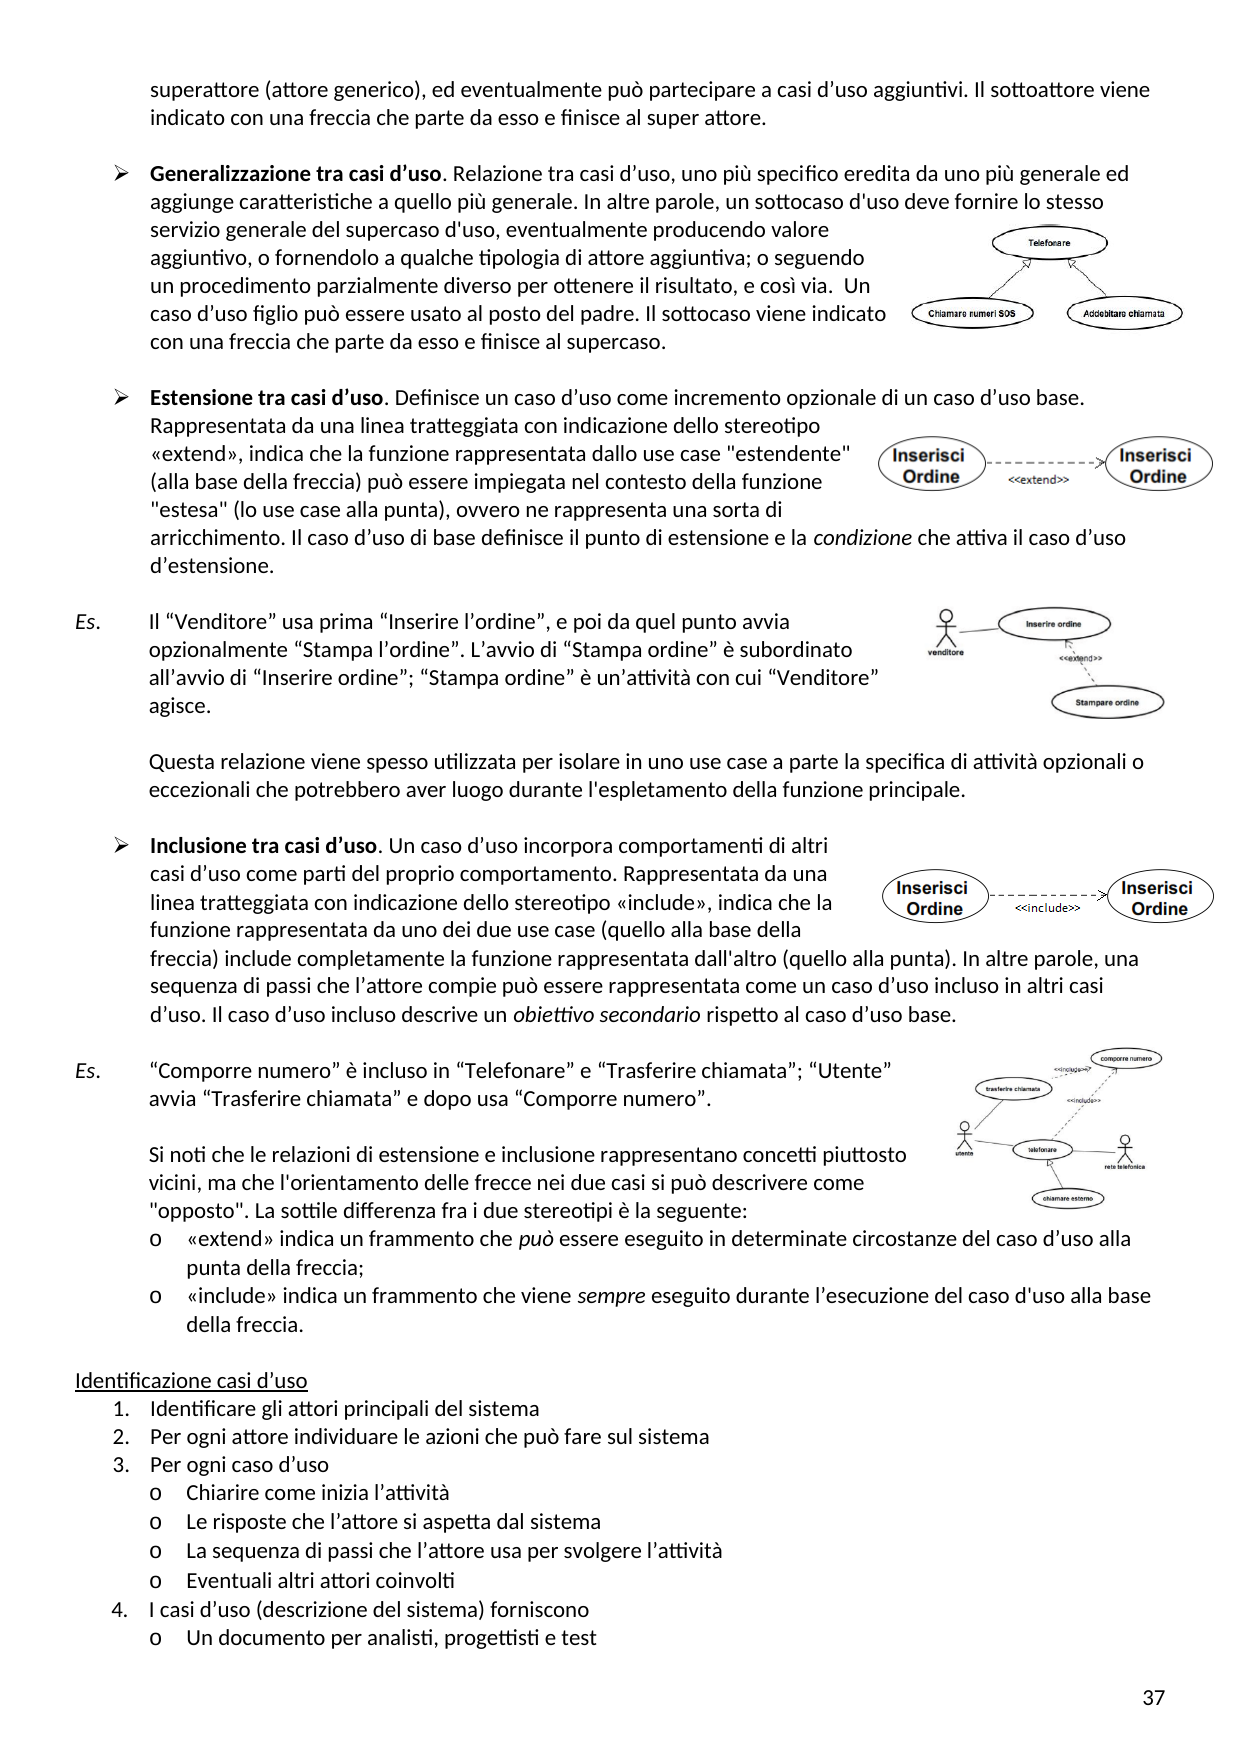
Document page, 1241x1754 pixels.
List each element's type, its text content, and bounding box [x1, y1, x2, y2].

text Questa relazione viene spesso utilizzata per isolare in uno use case a parte la specifica di attività opzionali o eccezionali che potrebbero aver luogo durante l'espletamento della funzione principale. [148, 747, 1165, 803]
text Si noti che le relazioni di estensione e inclusione rappresentano concetti piuttosto vicini, ma che l'orientamento delle frecce nei due casi si può descrivere come "opposto". La sottile differenza fra i due stereotipi è la seguente: [148, 1140, 1165, 1224]
list «extend» indica un frammento che può essere eseguito in determinate circostanze del caso d’uso alla punta della freccia; [149, 1224, 1165, 1281]
picture [875, 423, 1216, 500]
list Identiﬁcare gli attori principali del sistema [112, 1394, 1165, 1422]
list Un documento per analisti, progettisti e test [149, 1623, 1165, 1652]
list Per ogni attore individuare le azioni che può fare sul sistema [112, 1422, 1165, 1450]
text 4. I casi d’uso (descrizione del sistema) forniscono [75, 1595, 1165, 1623]
picture [924, 602, 1165, 736]
list Le risposte che l’attore si aspetta dal sistema [149, 1507, 1165, 1537]
list Generalizzazione tra casi d’uso. Relazione tra casi d’uso, uno più speciﬁco eredita da uno più generale ed aggiunge caratteristiche a quello più generale. In altre parole, un sottocaso d'uso deve fornire lo stesso servizio generale del supercaso d'uso, eventualmente producendo valore aggiuntivo, o fornendolo a qualche tipologia di attore aggiuntiva; o seguendo un procedimento parzialmente diverso per ottenere il risultato, e così via. Un caso d’uso ﬁglio può essere usato al posto del padre. Il sottocaso viene indicato con una freccia che parte da esso e finisce al supercaso. [112, 159, 1165, 355]
list Chiarire come inizia l’attività [149, 1478, 1165, 1507]
list Per ogni caso d’uso [112, 1450, 1165, 1478]
list La sequenza di passi che l’attore usa per svolgere l’attività [149, 1537, 1165, 1566]
text Identificazione casi d’uso [75, 1366, 1165, 1394]
list Inclusione tra casi d’uso. Un caso d’uso incorpora comportamenti di altri casi d’uso come parti del proprio comportamento. Rappresentata da una linea tratteggiata con indicazione dello stereotipo «include», indica che la funzione rappresentata da uno dei due use case (quello alla base della freccia) include completamente la funzione rappresentata dall'altro (quello alla punta). In altre parole, una sequenza di passi che l’attore compie può essere rappresentata come un caso d’uso incluso in altri casi d’uso. Il caso d’uso incluso descrive un obiettivo secondario rispetto al caso d’uso base. [112, 832, 1165, 1028]
list «include» indica un frammento che viene sempre eseguito durante l’esecuzione del caso d'uso alla base della freccia. [149, 1281, 1165, 1338]
text Es. Il “Venditore” usa prima “Inserire l’ordine”, e poi da quel punto avvia opzionalmente “Stampa l’ordine”. L’avvio di “Stampa ordine” è subordinato all’avvio di “Inserire ordine”; “Stampa ordine” è un’attività con cui “Venditore” agisce. [75, 607, 924, 719]
picture [945, 1045, 1165, 1214]
text Es. “Comporre numero” è incluso in “Telefonare” e “Trasferire chiamata”; “Utente” avvia “Trasferire chiamata” e dopo usa “Comporre numero”. [75, 1056, 945, 1112]
list Eventuali altri attori coinvolti [149, 1566, 1165, 1595]
picture [906, 221, 1188, 337]
list Estensione tra casi d’uso. Deﬁnisce un caso d’uso come incremento opzionale di un caso d’uso base. Rappresentata da una linea tratteggiata con indicazione dello stereotipo «extend», indica che la funzione rappresentata dallo use case "estendente" (alla base della freccia) può essere impiegata nel contesto della funzione "estesa" (lo use case alla punta), ovvero ne rappresenta una sorta di arricchimento. Il caso d’uso di base definisce il punto di estensione e la condizione che attiva il caso d’uso d’estensione. [112, 383, 1165, 579]
picture [879, 856, 1216, 932]
